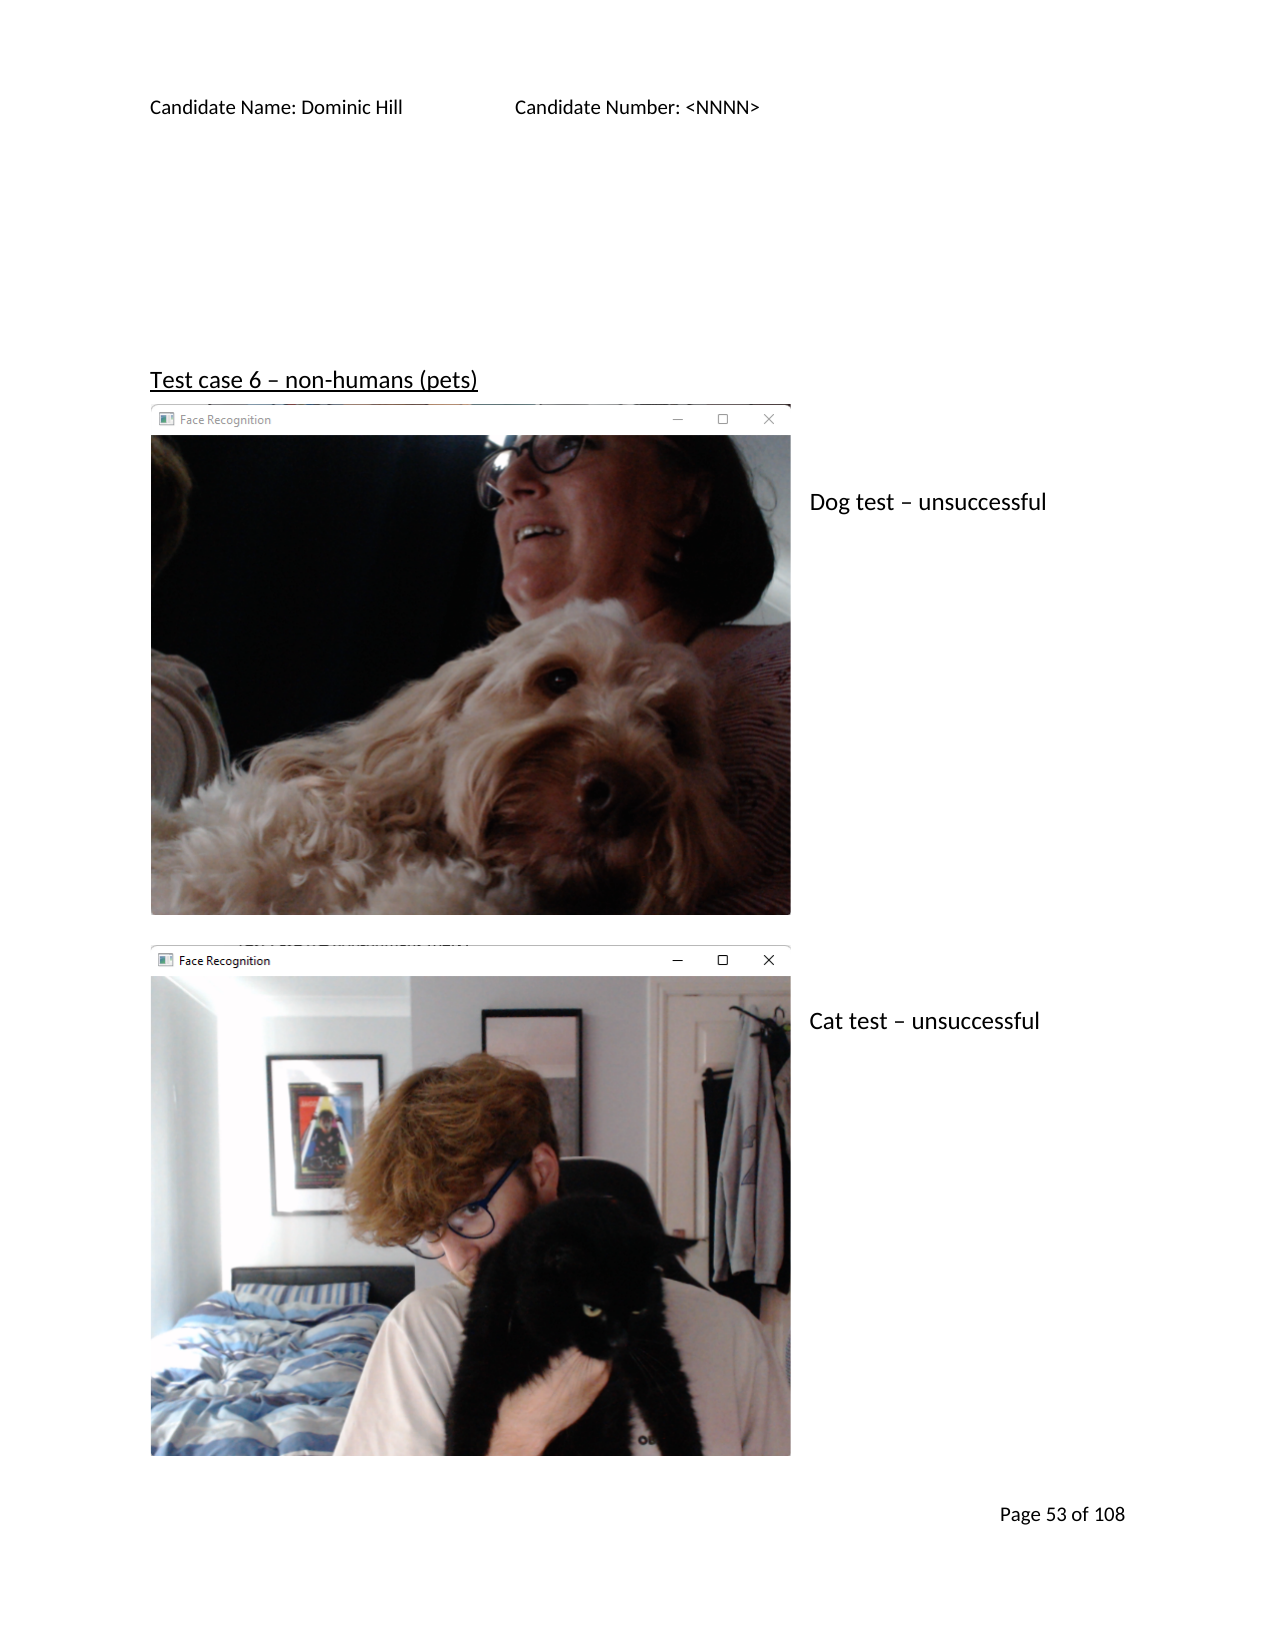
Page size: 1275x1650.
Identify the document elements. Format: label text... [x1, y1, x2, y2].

text Test case 6 – non-humans (pets) [150, 364, 1125, 395]
text Dog test – unsuccessful [790, 486, 1125, 517]
picture [150, 404, 790, 914]
picture [150, 945, 790, 1455]
text Cat test – unsuccessful [790, 1005, 1125, 1036]
